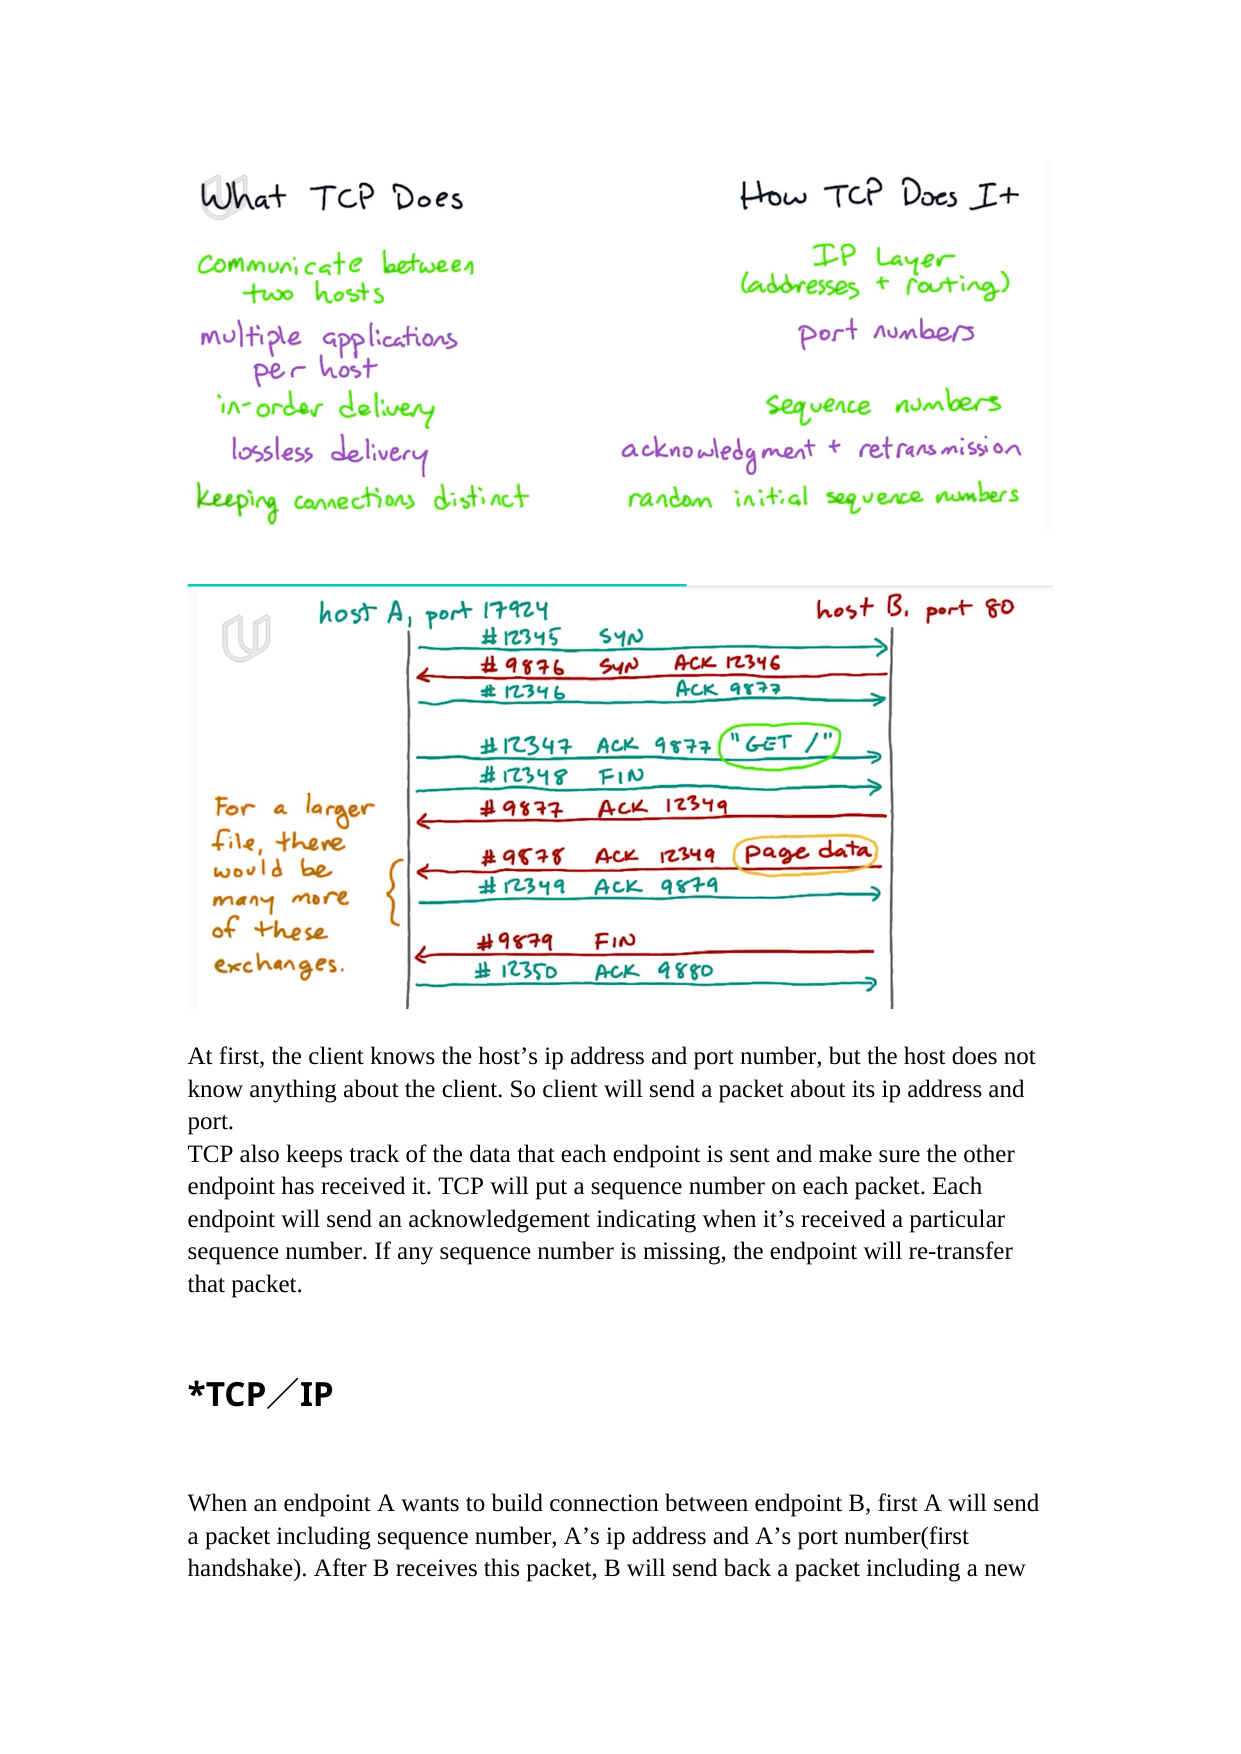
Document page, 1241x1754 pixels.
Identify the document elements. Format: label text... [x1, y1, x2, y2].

subtitle *TCP／IP [187, 1359, 1053, 1424]
picture [187, 584, 1053, 1009]
text At first, the client knows the host’s ip address and port number, but the host does not know anything about the client. So client will send a packet about its ip address and port. [187, 1039, 1053, 1137]
picture [187, 162, 1053, 530]
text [187, 1486, 1053, 1584]
text TCP also keeps track of the data that each endpoint is sent and make sure the other endpoint has received it. TCP will put a sequence number on each packet. Each endpoint will send an acknowledgement indicating when it’s received a particular sequence number. If any sequence number is missing, the endpoint will re-transfer that packet. [187, 1137, 1053, 1299]
